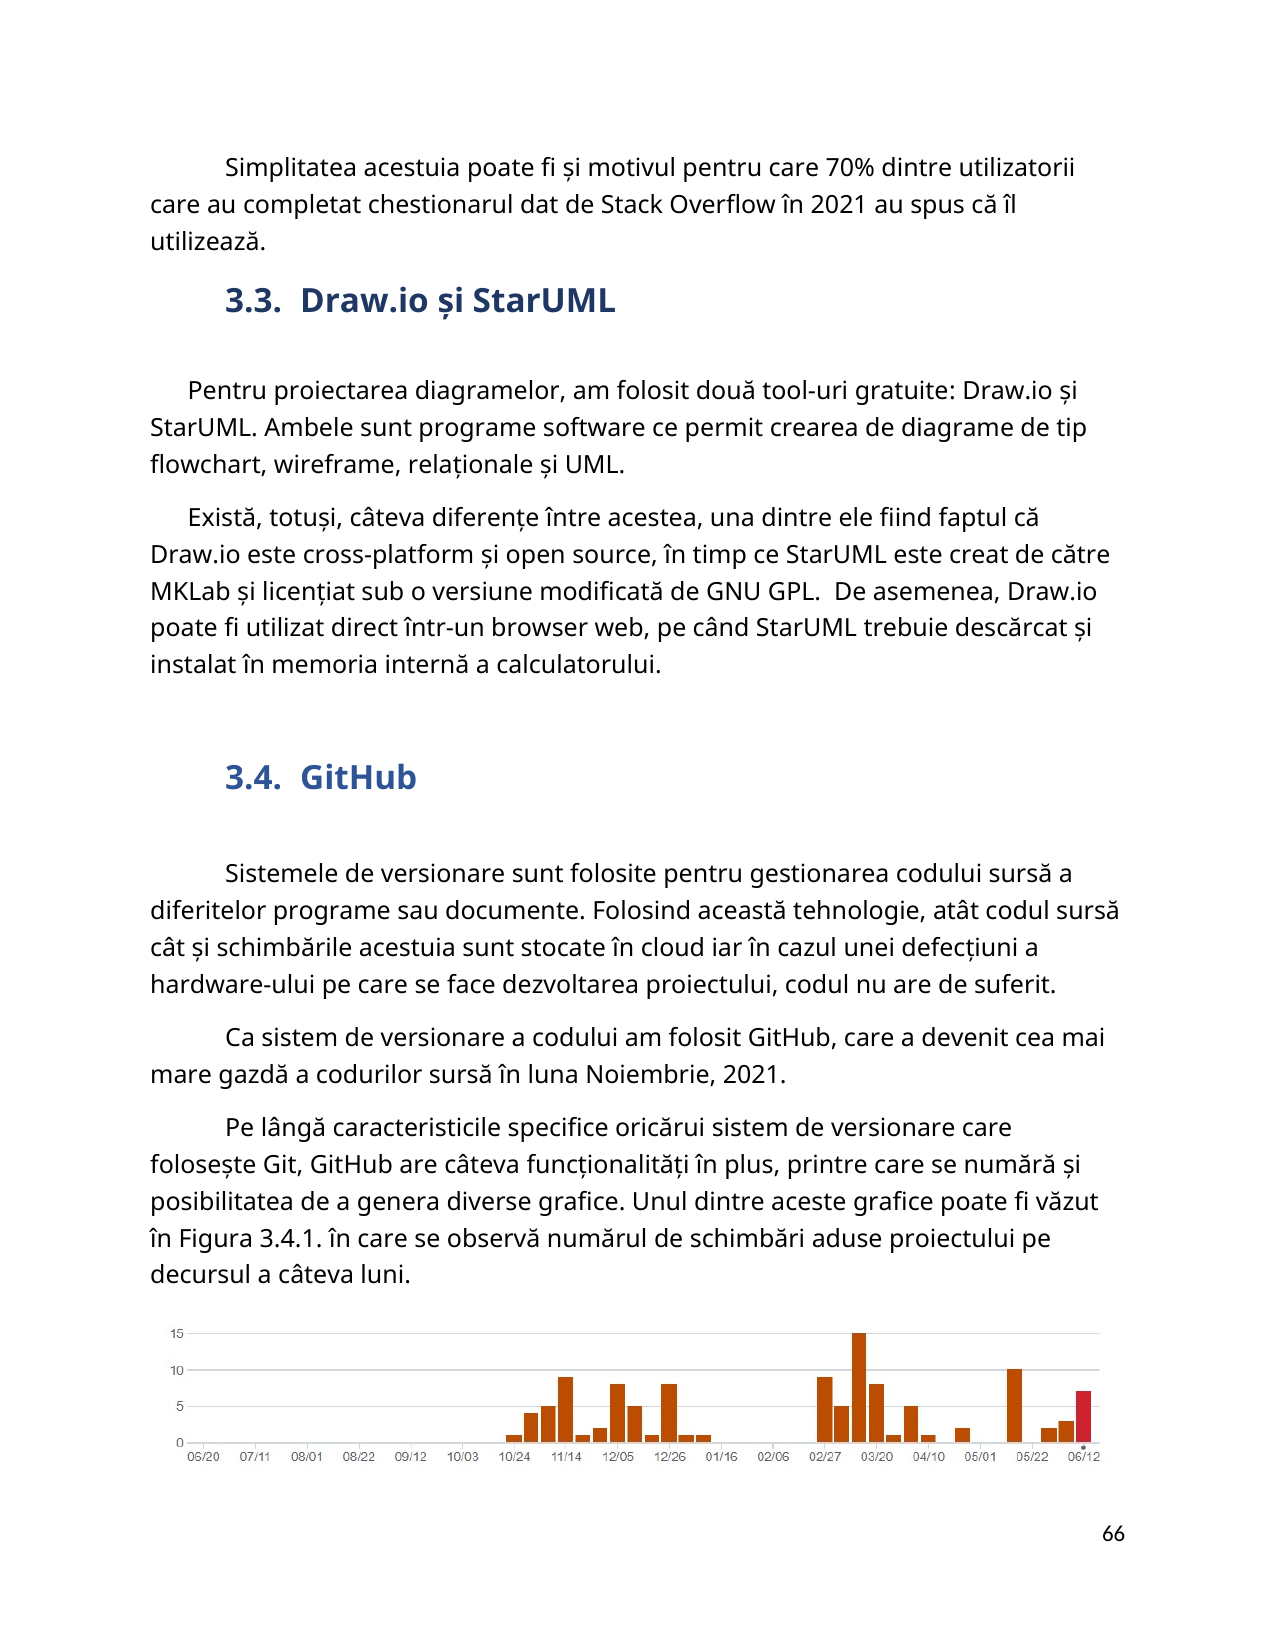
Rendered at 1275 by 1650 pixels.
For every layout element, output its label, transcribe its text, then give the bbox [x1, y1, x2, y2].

text Pentru proiectarea diagramelor, am folosit două tool-uri gratuite: Draw.io și StarUML. Ambele sunt programe software ce permit crearea de diagrame de tip flowchart, wireframe, relaționale și UML. [150, 373, 1125, 480]
text Ca sistem de versionare a codului am folosit GitHub, care a devenit cea mai mare gazdă a codurilor sursă în luna Noiembrie, 2021. [150, 1020, 1125, 1091]
subtitle Draw.io și StarUML [225, 277, 1125, 322]
text Există, totuși, câteva diferențe între acestea, una dintre ele fiind faptul că Draw.io este cross-platform și open source, în timp ce StarUML este creat de către MKLab și licențiat sub o versiune modificată de GNU GPL. De asemenea, Draw.io poate fi utilizat direct într-un browser web, pe când StarUML trebuie descărcat și instalat în memoria internă a calculatorului. [150, 500, 1125, 681]
subtitle GitHub [225, 754, 1125, 799]
text Sistemele de versionare sunt folosite pentru gestionarea codului sursă a diferitelor programe sau documente. Folosind această tehnologie, atât codul sursă cât și schimbările acestuia sunt stocate în cloud iar în cazul unei defecțiuni a hardware-ului pe care se face dezvoltarea proiectului, codul nu are de suferit. [150, 856, 1125, 1001]
text Pe lângă caracteristicile specifice oricărui sistem de versionare care folosește Git, GitHub are câteva funcționalități în plus, printre care se numără și posibilitatea de a genera diverse grafice. Unul dintre aceste grafice poate fi văzut în Figura 3.4.1. în care se observă numărul de schimbări aduse proiectului pe decursul a câteva luni. [150, 1110, 1125, 1291]
picture [165, 1310, 1110, 1469]
text Simplitatea acestuia poate fi și motivul pentru care 70% dintre utilizatorii care au completat chestionarul dat de Stack Overflow în 2021 au spus că îl utilizează. [150, 150, 1125, 258]
